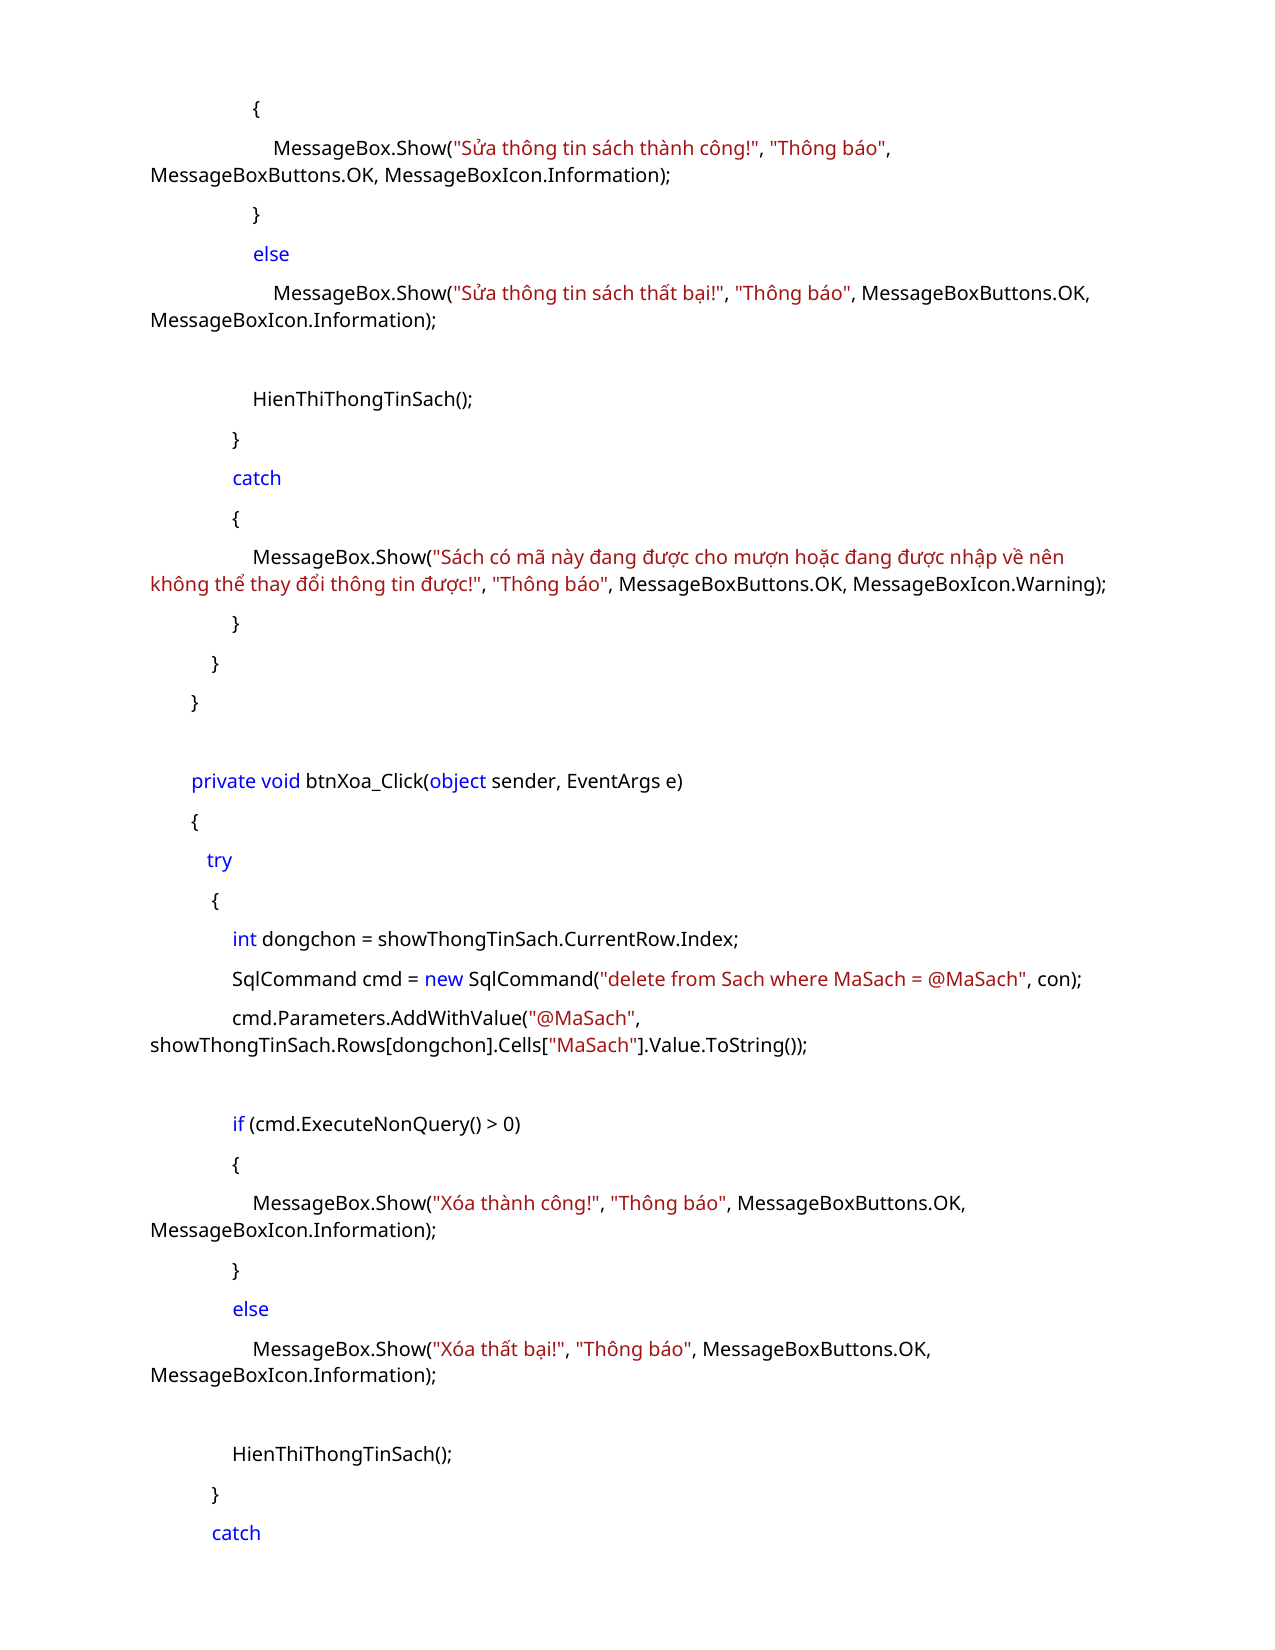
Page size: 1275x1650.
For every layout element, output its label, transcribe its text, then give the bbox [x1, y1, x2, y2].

text MessageBox.Show("Sửa thông tin sách thất bại!", "Thông báo", MessageBoxButtons.OK, MessageBoxIcon.Information); [150, 279, 1125, 333]
text { [150, 1150, 1125, 1177]
text if (cmd.ExecuteNonQuery() > 0) [150, 1110, 1125, 1137]
text } [150, 649, 1125, 676]
text { [150, 94, 1125, 121]
text MessageBox.Show("Sách có mã này đang được cho mượn hoặc đang được nhập về nên không thể thay đổi thông tin được!", "Thông báo", MessageBoxButtons.OK, MessageBoxIcon.Warning); [150, 543, 1125, 597]
text } [150, 1480, 1125, 1507]
text } [150, 610, 1125, 637]
text catch [150, 464, 1125, 491]
text { [150, 807, 1125, 834]
text HienThiThongTinSach(); [150, 385, 1125, 412]
text MessageBox.Show("Sửa thông tin sách thành công!", "Thông báo", MessageBoxButtons.OK, MessageBoxIcon.Information); [150, 134, 1125, 188]
text try [150, 847, 1125, 873]
text HienThiThongTinSach(); [150, 1441, 1125, 1468]
text cmd.Parameters.AddWithValue("@MaSach", showThongTinSach.Rows[dongchon].Cells["MaSach"].Value.ToString()); [150, 1004, 1125, 1058]
text } [150, 425, 1125, 452]
text { [150, 504, 1125, 531]
text MessageBox.Show("Xóa thành công!", "Thông báo", MessageBoxButtons.OK, MessageBoxIcon.Information); [150, 1189, 1125, 1243]
text } [150, 200, 1125, 227]
text SqlCommand cmd = new SqlCommand("delete from Sach where MaSach = @MaSach", con); [150, 965, 1125, 992]
text } [150, 1256, 1125, 1283]
text MessageBox.Show("Xóa thất bại!", "Thông báo", MessageBoxButtons.OK, MessageBoxIcon.Information); [150, 1335, 1125, 1389]
text else [150, 240, 1125, 267]
text { [150, 886, 1125, 913]
text catch [150, 1520, 1125, 1547]
text else [150, 1295, 1125, 1322]
text } [150, 689, 1125, 716]
text private void btnXoa_Click(object sender, EventArgs e) [150, 768, 1125, 794]
text int dongchon = showThongTinSach.CurrentRow.Index; [150, 926, 1125, 952]
